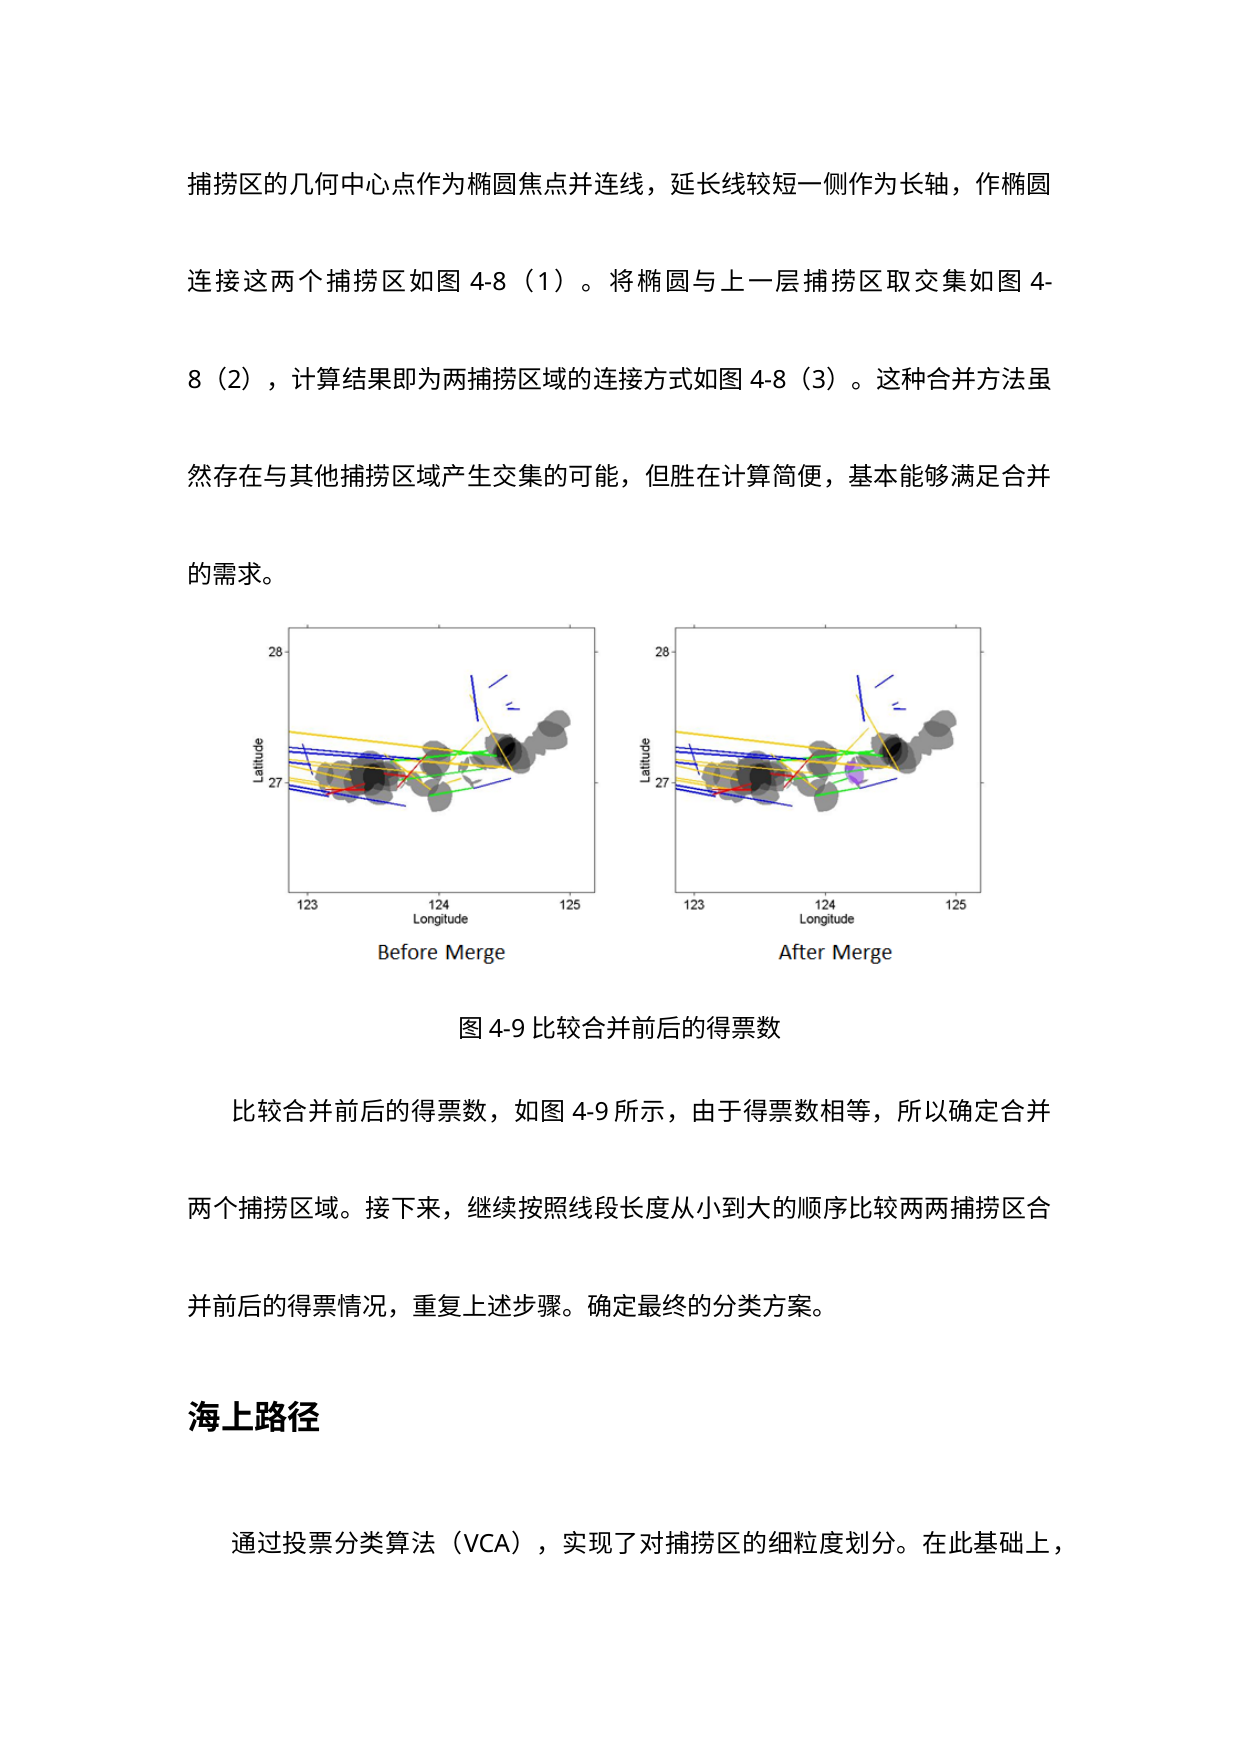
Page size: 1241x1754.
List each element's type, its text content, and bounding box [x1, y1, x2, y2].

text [187, 150, 1053, 605]
text 图4-9 比较合并前后的得票数 [187, 994, 1053, 1059]
picture [248, 623, 992, 966]
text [187, 1509, 1053, 1574]
subtitle 海上路径 [187, 1382, 1053, 1447]
text 比较合并前后的得票数，如图4-9所示，由于得票数相等，所以确定合并两个捕捞区域。接下来，继续按照线段长度从小到大的顺序比较两两捕捞区合并前后的得票情况，重复上述步骤。确定最终的分类方案。 [187, 1077, 1053, 1337]
